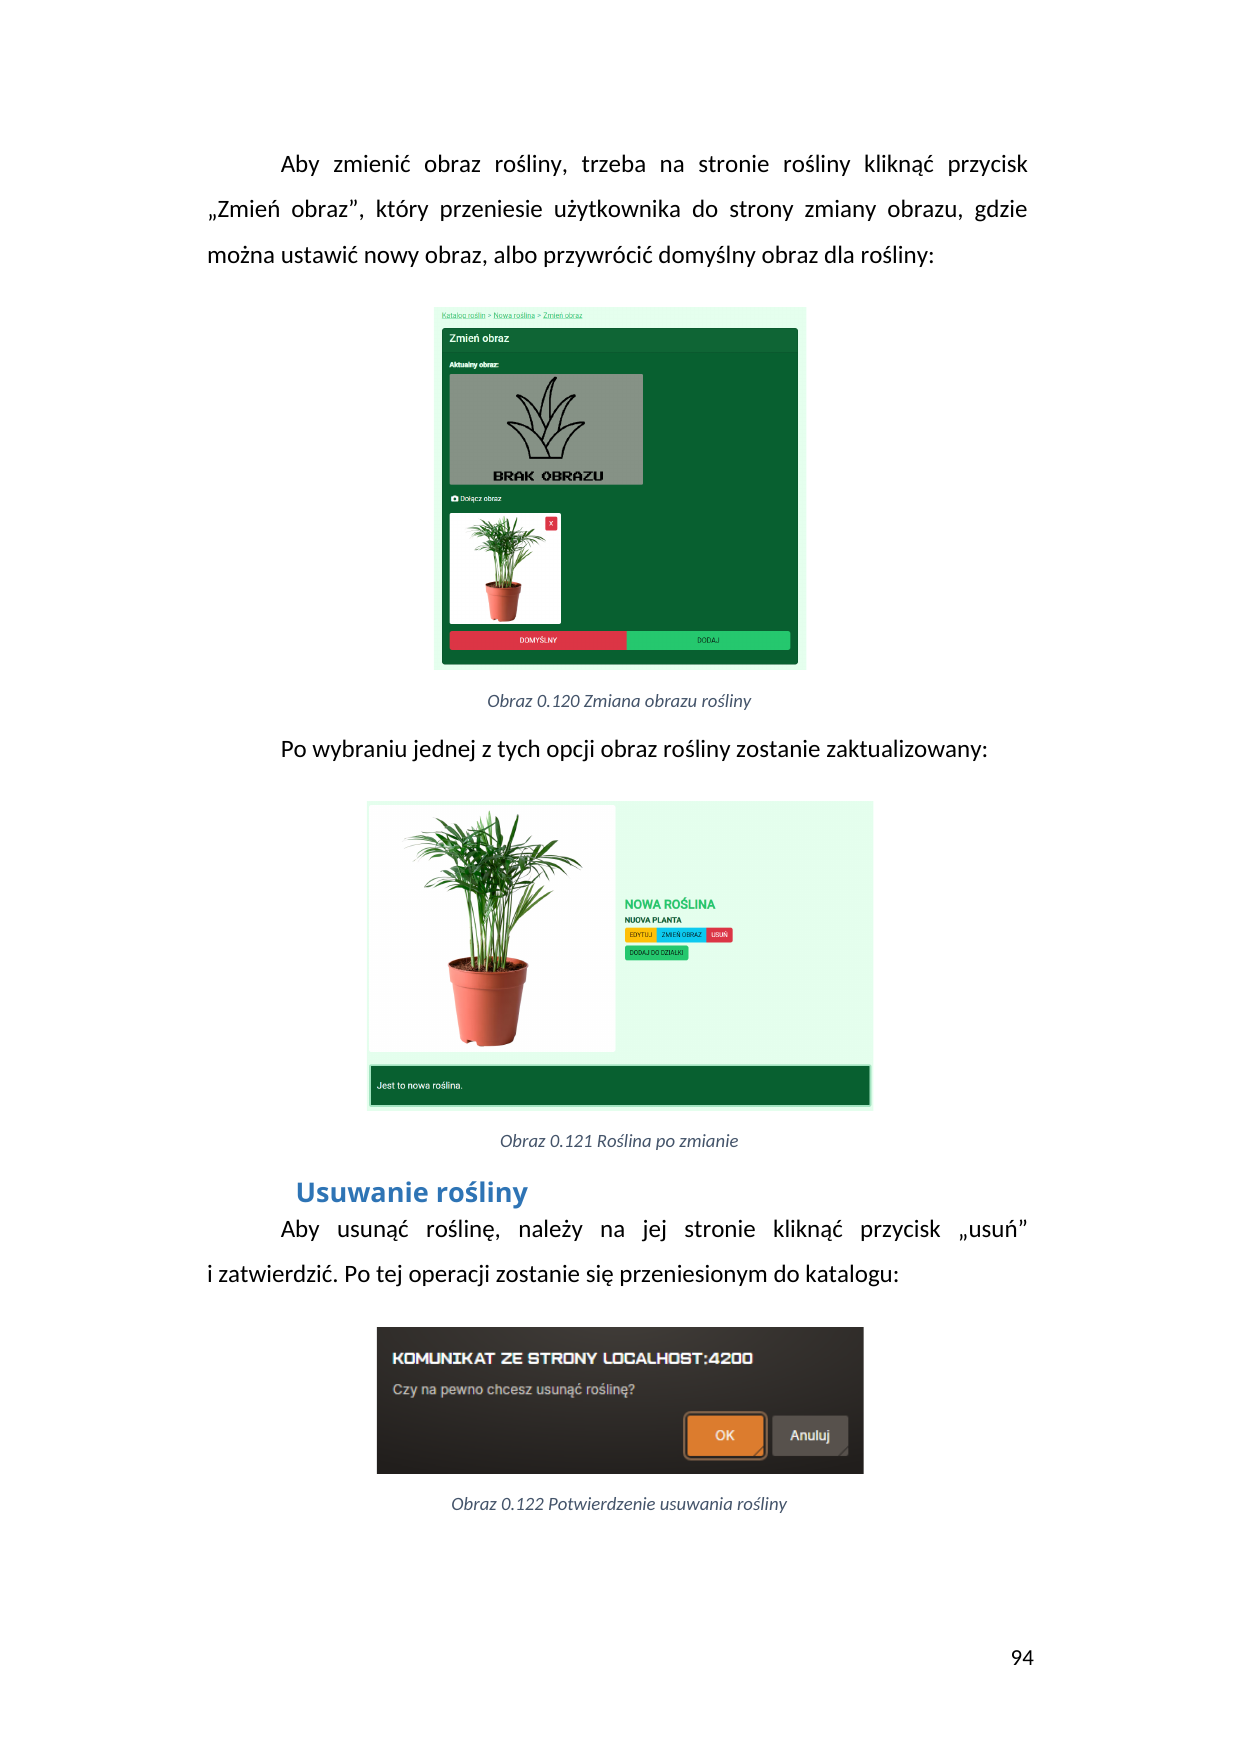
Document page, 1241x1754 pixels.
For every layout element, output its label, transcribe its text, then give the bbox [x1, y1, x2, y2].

picture [376, 1327, 864, 1474]
picture [433, 307, 807, 670]
subtitle Usuwanie rośliny [295, 1173, 1033, 1210]
text Aby zmienić obraz rośliny, trzeba na stronie rośliny kliknąć przycisk „Zmień obraz”, który przeniesie użytkownika do strony zmiany obrazu, gdzie można ustawić nowy obraz, albo przywrócić domyślny obraz dla rośliny: [207, 148, 1029, 270]
text Aby usunąć roślinę, należy na jej stronie kliknąć przycisk „usuń” i zatwierdzić. Po tej operacji zostanie się przeniesionym do katalogu: [207, 1213, 1029, 1289]
text Po wybraniu jednej z tych opcji obraz rośliny zostanie zaktualizowany: [207, 733, 1029, 763]
picture [366, 801, 874, 1111]
